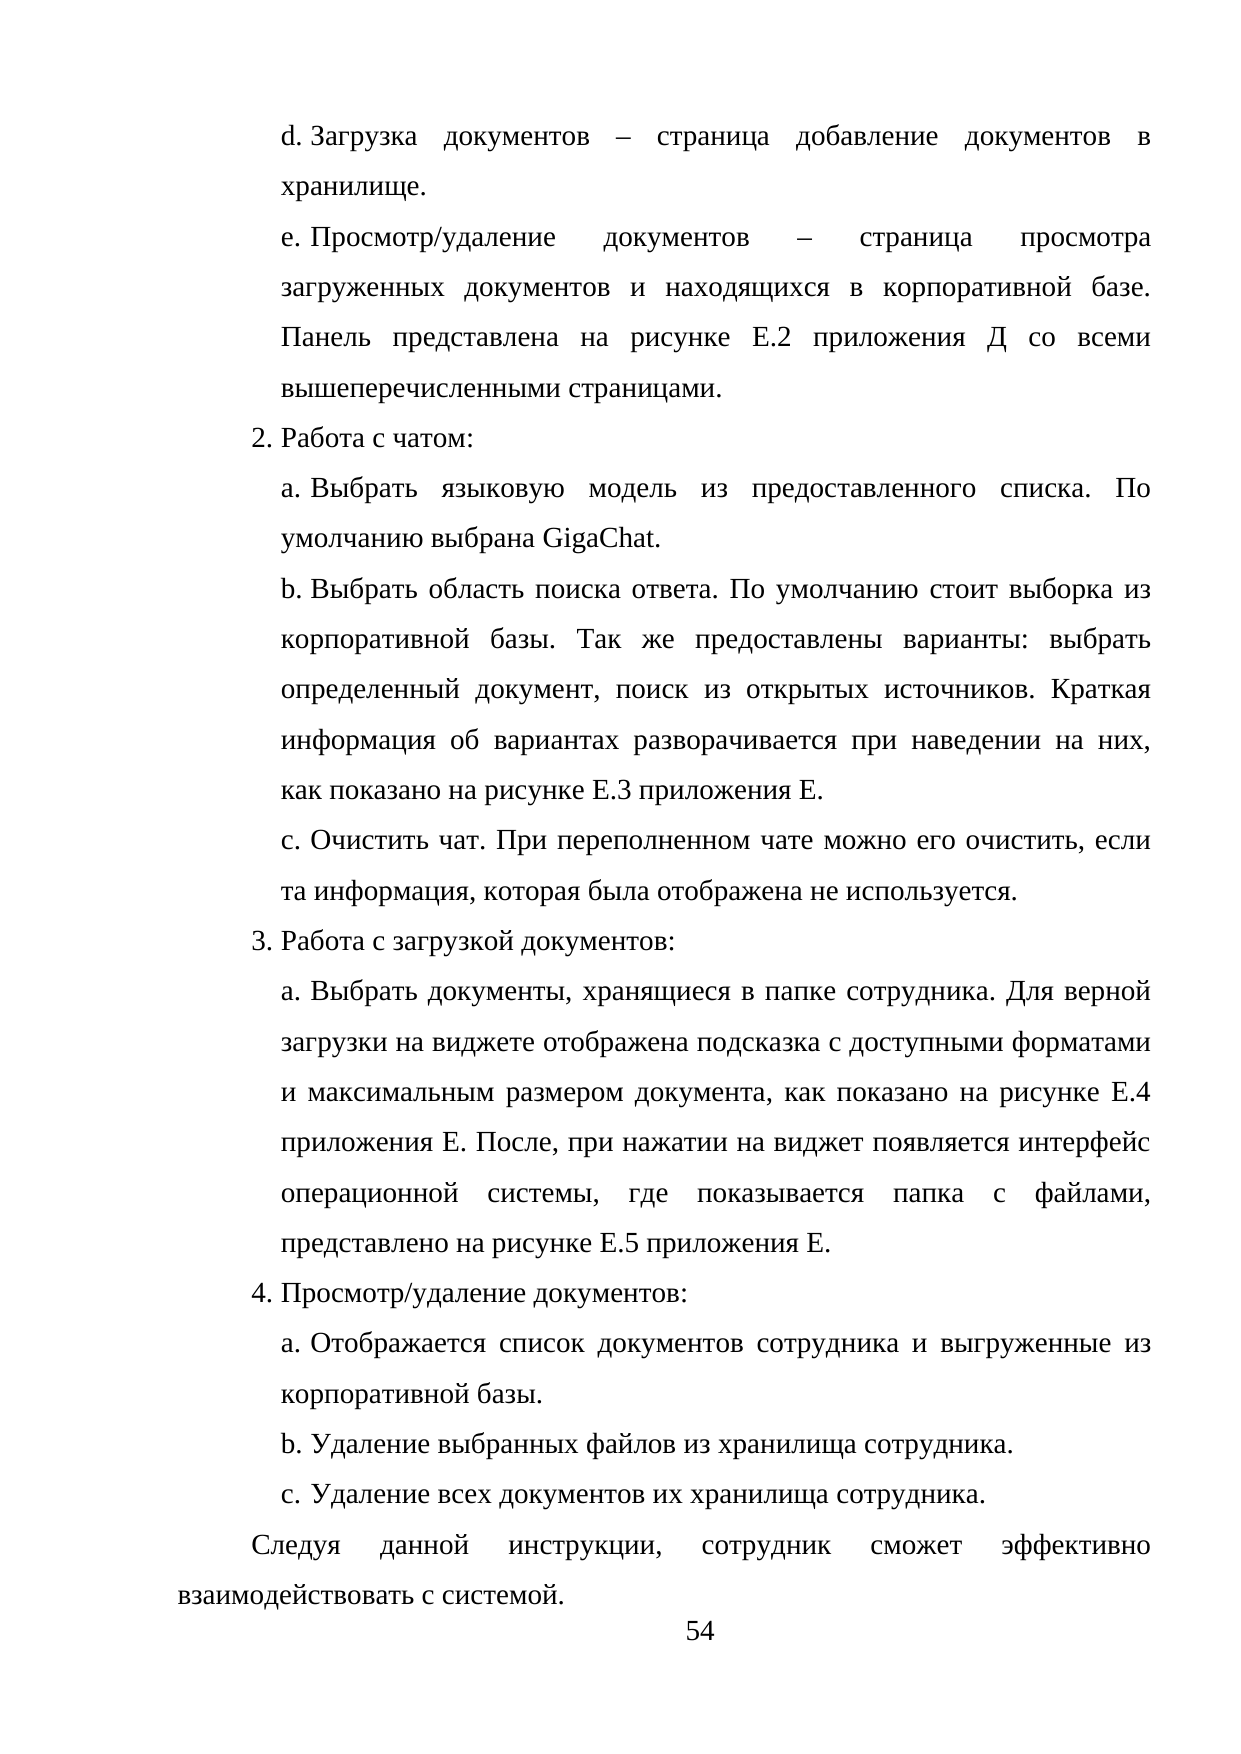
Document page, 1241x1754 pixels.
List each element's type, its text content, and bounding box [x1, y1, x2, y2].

list Загрузка документов – страница добавление документов в хранилище. [281, 118, 1152, 202]
list Выбрать языковую модель из предоставленного списка. По умолчанию выбрана GigaChat. [281, 470, 1152, 554]
list Выбрать область поиска ответа. По умолчанию стоит выборка из корпоративной базы. Так же предоставлены варианты: выбрать определенный документ, поиск из открытых источников. Краткая информация об вариантах разворачивается при наведении на них, как показано на рисунке Е.3 приложения Е. [281, 571, 1152, 806]
list Просмотр/удаление документов: [177, 1275, 1152, 1309]
list Удаление всех документов их хранилища сотрудника. [281, 1477, 1152, 1510]
list Работа с чатом: [177, 420, 1152, 453]
list Работа с загрузкой документов: [177, 923, 1152, 957]
list Очистить чат. При переполненном чате можно его очистить, если та информация, которая была отображена не используется. [281, 822, 1152, 906]
list Выбрать документы, хранящиеся в папке сотрудника. Для верной загрузки на виджете отображена подсказка с доступными форматами и максимальным размером документа, как показано на рисунке Е.4 приложения Е. После, при нажатии на виджет появляется интерфейс операционной системы, где показывается папка с файлами, представлено на рисунке Е.5 приложения Е. [281, 973, 1152, 1258]
text Следуя данной инструкции, сотрудник сможет эффективно взаимодействовать с системой. [177, 1527, 1152, 1611]
list Удаление выбранных файлов из хранилища сотрудника. [281, 1426, 1152, 1460]
list Просмотр/удаление документов – страница просмотра загруженных документов и находящихся в корпоративной базе. Панель представлена на рисунке Е.2 приложения Д со всеми вышеперечисленными страницами. [281, 219, 1152, 403]
list Отображается список документов сотрудника и выгруженные из корпоративной базы. [281, 1326, 1152, 1409]
